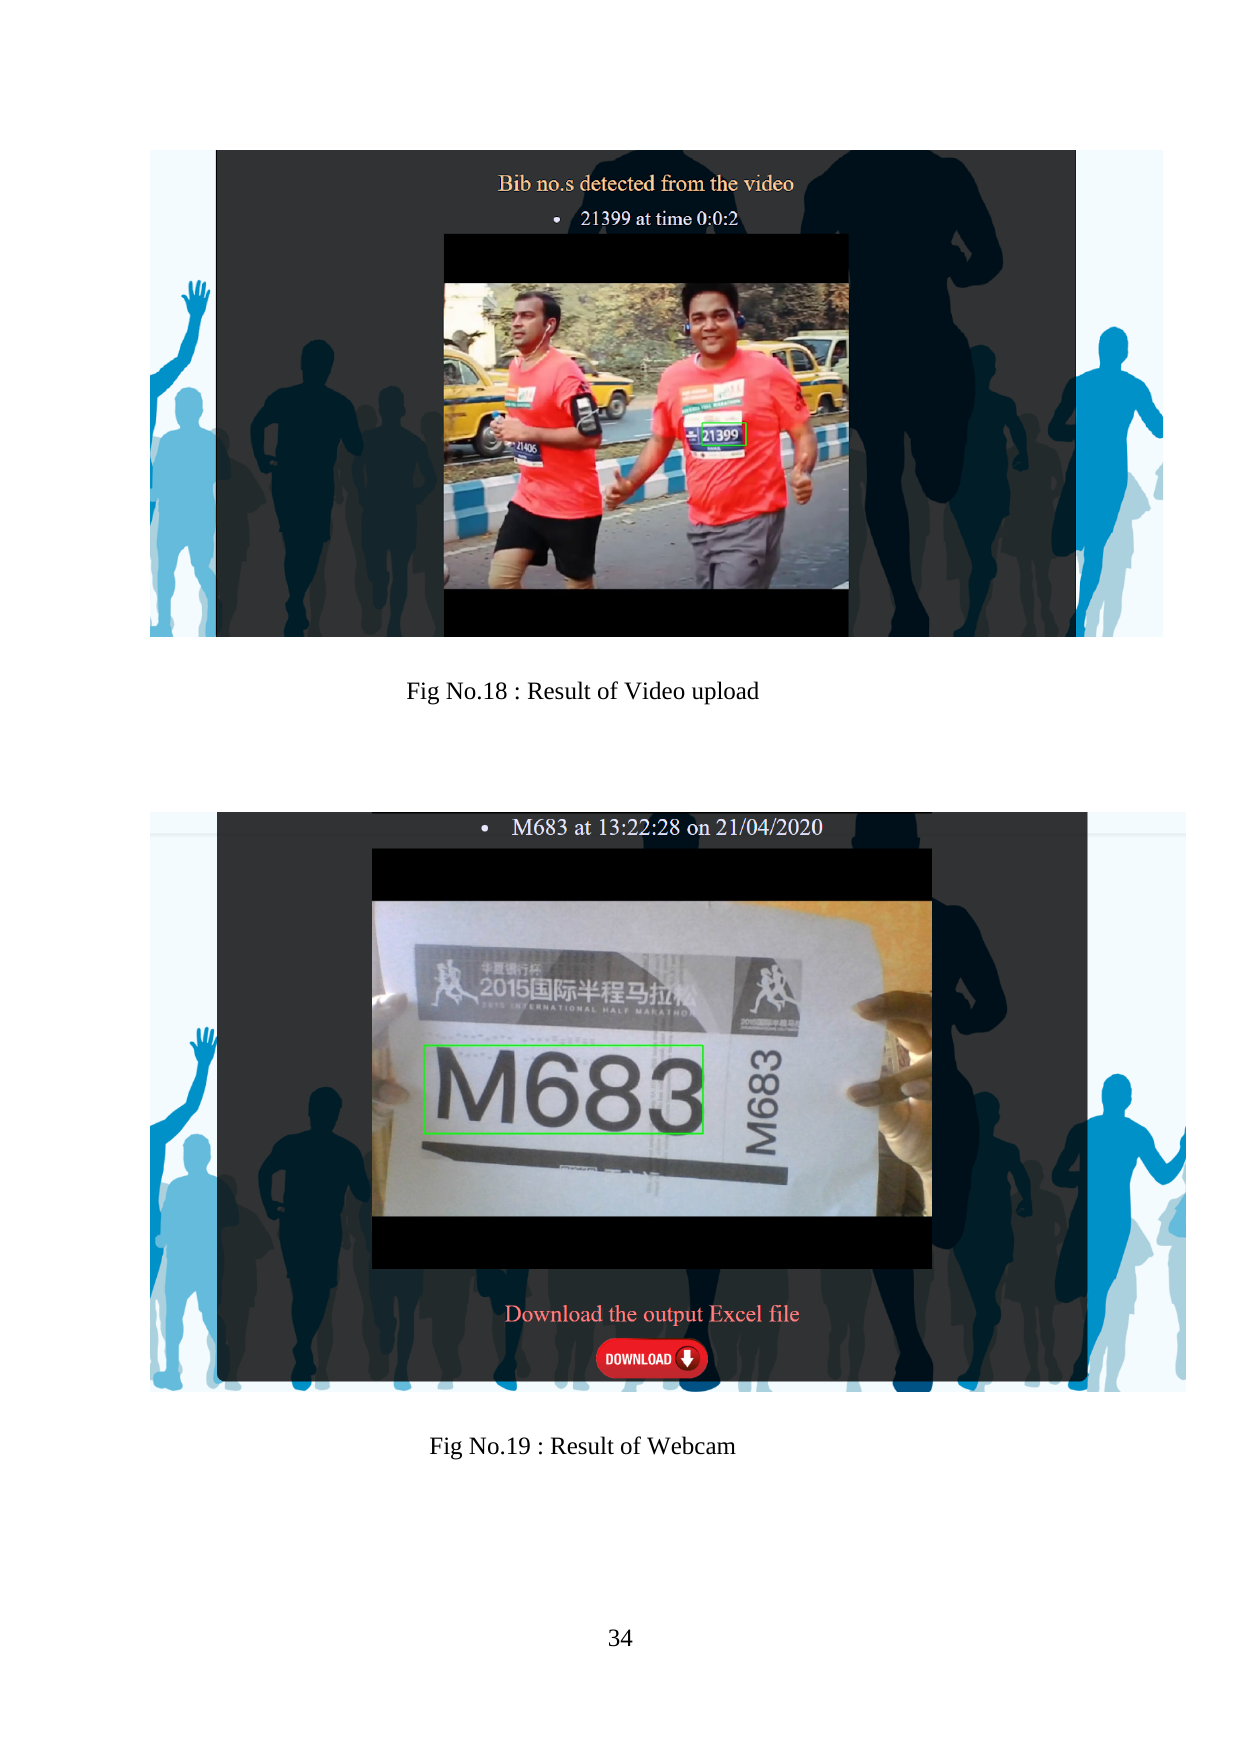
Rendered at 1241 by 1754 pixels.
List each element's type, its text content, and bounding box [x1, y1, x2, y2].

text Fig No.19 : Result of Webcam [150, 1431, 1015, 1460]
text Fig No.18 : Result of Video upload [150, 676, 1015, 704]
picture [150, 150, 1164, 637]
picture [1085, 411, 1164, 637]
picture [150, 812, 1186, 1392]
